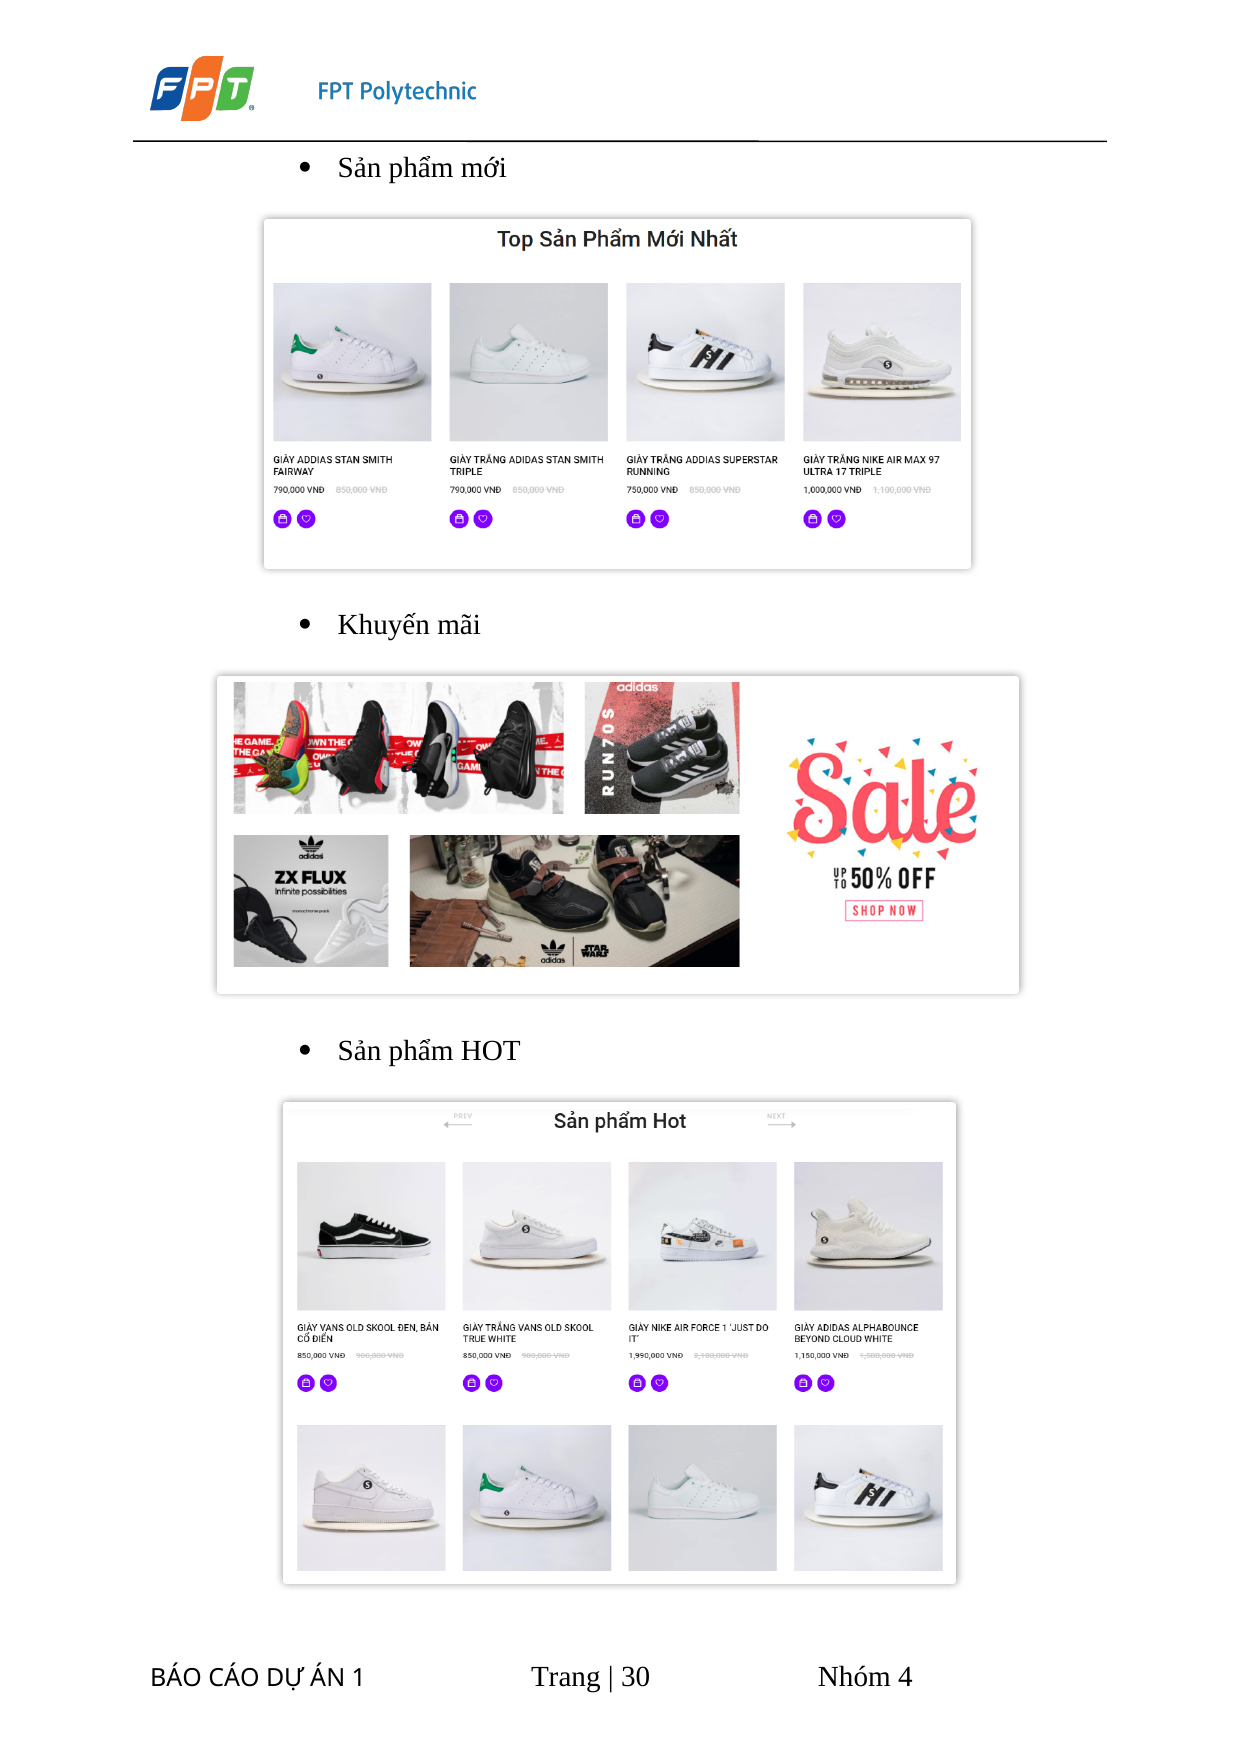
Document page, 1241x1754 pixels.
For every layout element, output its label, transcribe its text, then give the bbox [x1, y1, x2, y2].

picture [150, 56, 477, 121]
list Sản phẩm HOT [300, 1033, 1090, 1067]
list Sản phẩm mới [300, 150, 1090, 184]
picture [223, 682, 1013, 987]
picture [270, 225, 965, 562]
picture [289, 1109, 950, 1578]
list Khuyến mãi [300, 607, 1090, 641]
